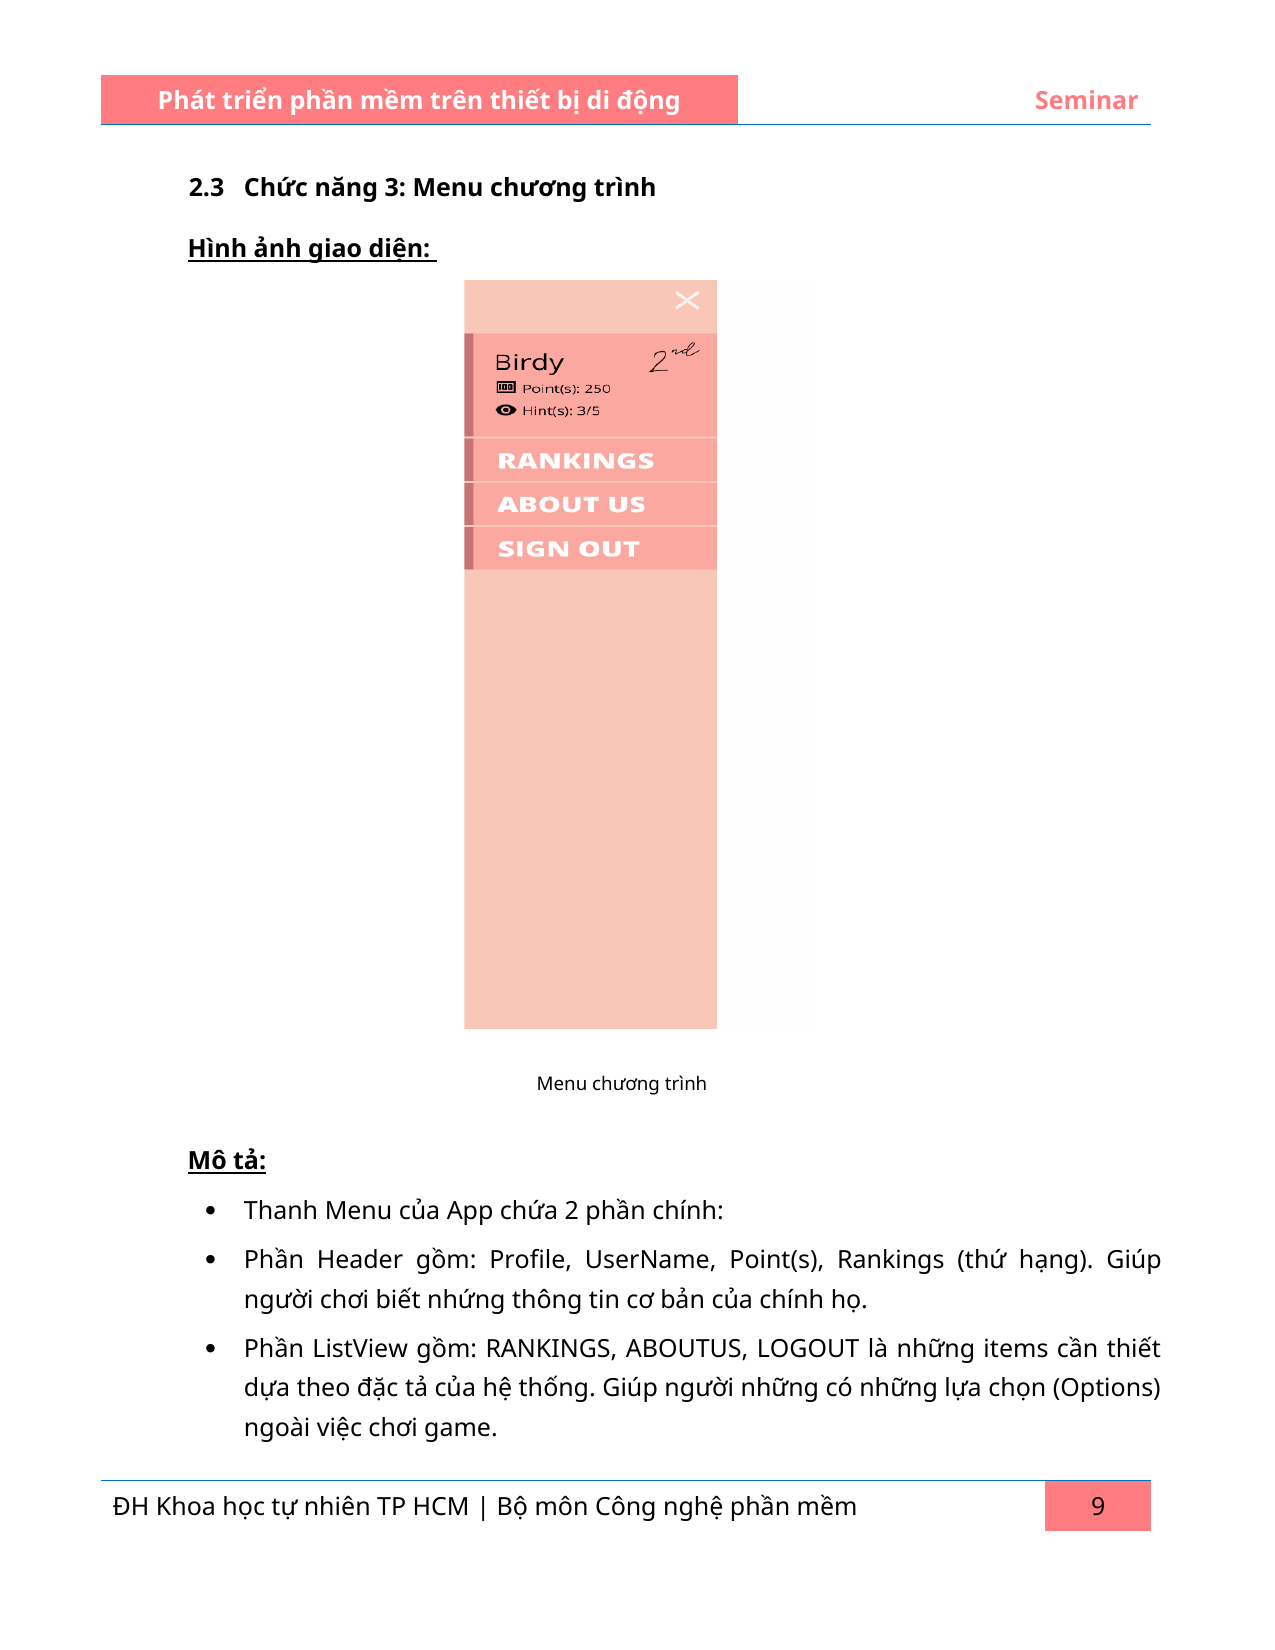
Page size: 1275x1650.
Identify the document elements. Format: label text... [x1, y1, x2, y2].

list Thanh Menu của App chứa 2 phần chính: [206, 1193, 1162, 1227]
list Phần ListView gồm: RANKINGS, ABOUTUS, LOGOUT là những items cần thiết dựa theo đặc tả của hệ thống. Giúp người những có những lựa chọn (Options) ngoài việc chơi game. [206, 1331, 1162, 1443]
list Mô tả: [187, 1143, 1162, 1177]
picture [464, 280, 811, 1029]
list Phần Header gồm: Profile, UserName, Point(s), Rankings (thứ hạng). Giúp người chơi biết nhứng thông tin cơ bản của chính họ. [206, 1242, 1162, 1315]
list Hình ảnh giao diện: [187, 231, 1162, 265]
text Chức năng 3: Menu chương trình [206, 169, 1162, 204]
